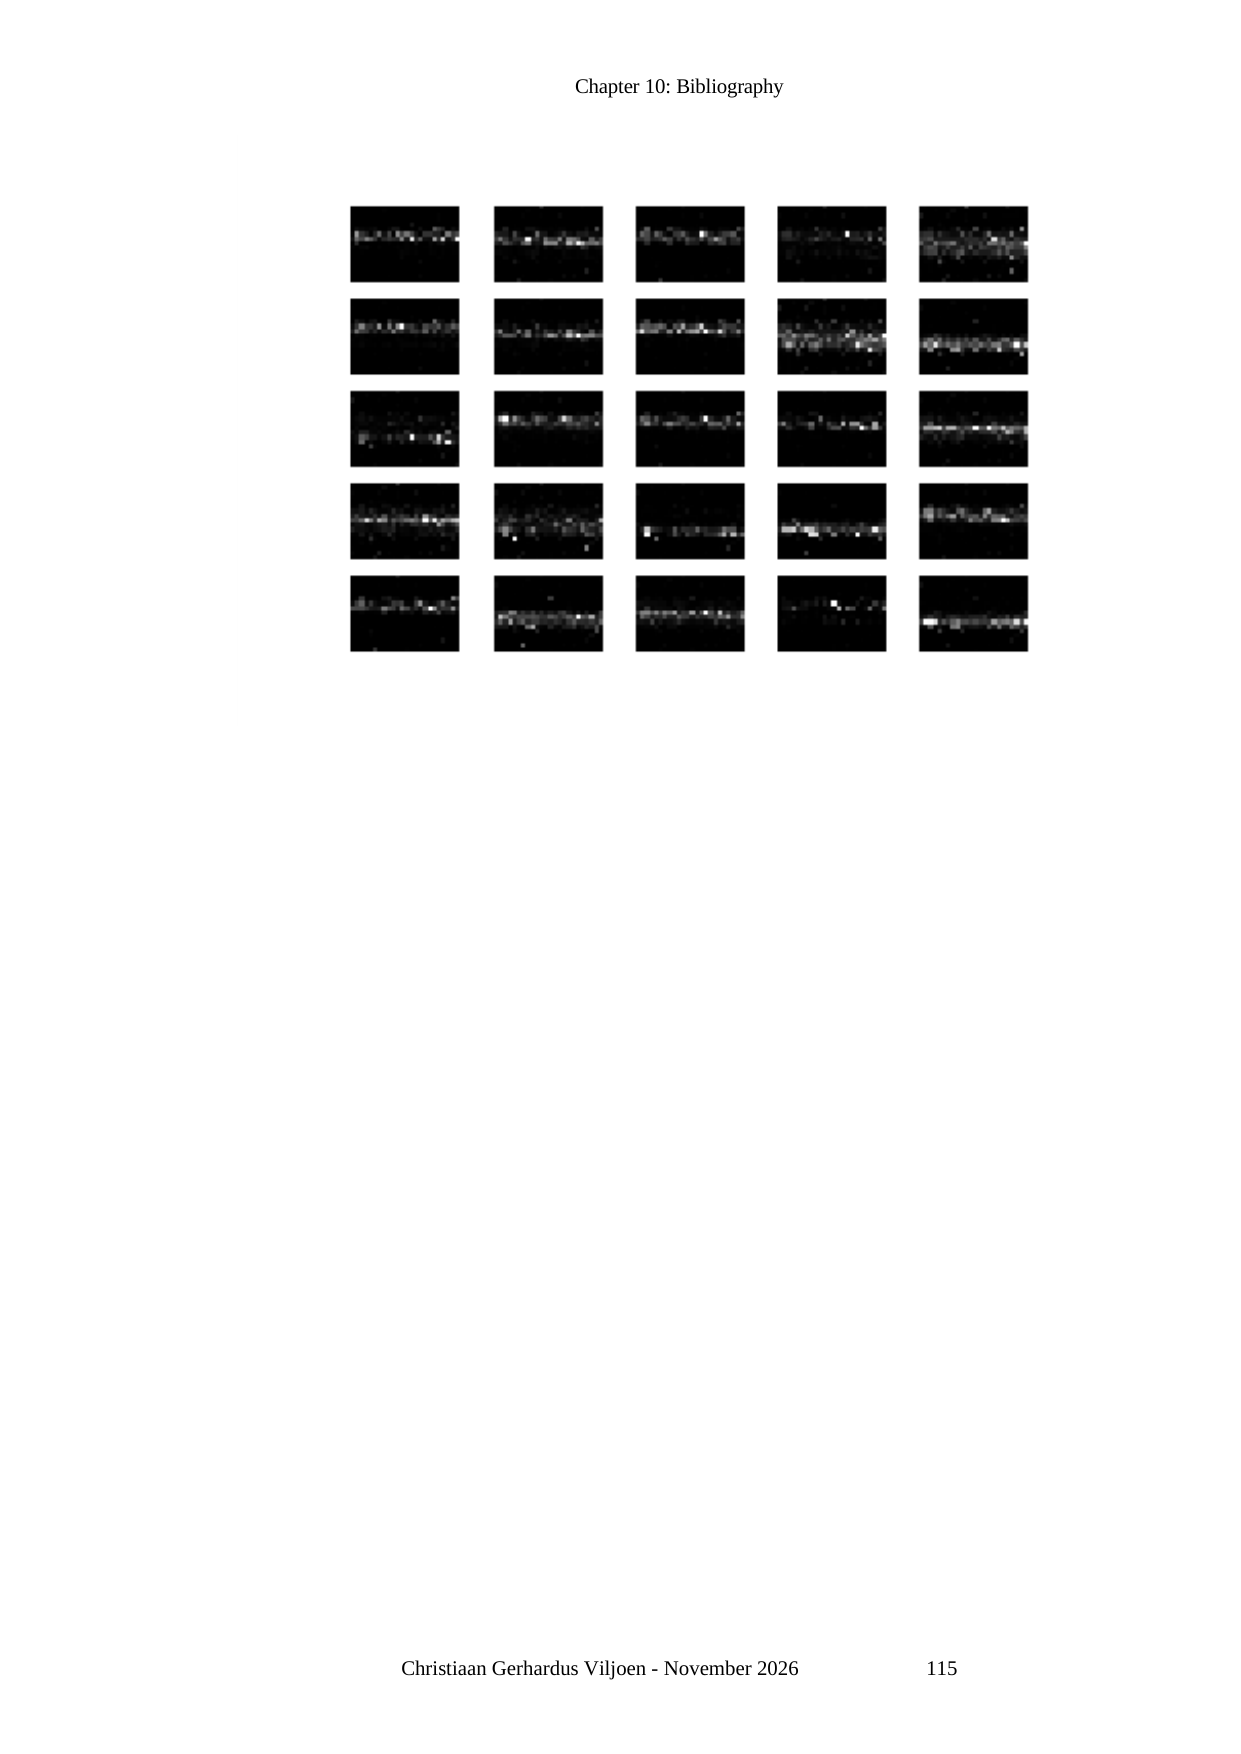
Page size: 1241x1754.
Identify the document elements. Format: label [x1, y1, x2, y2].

picture [236, 135, 1123, 726]
